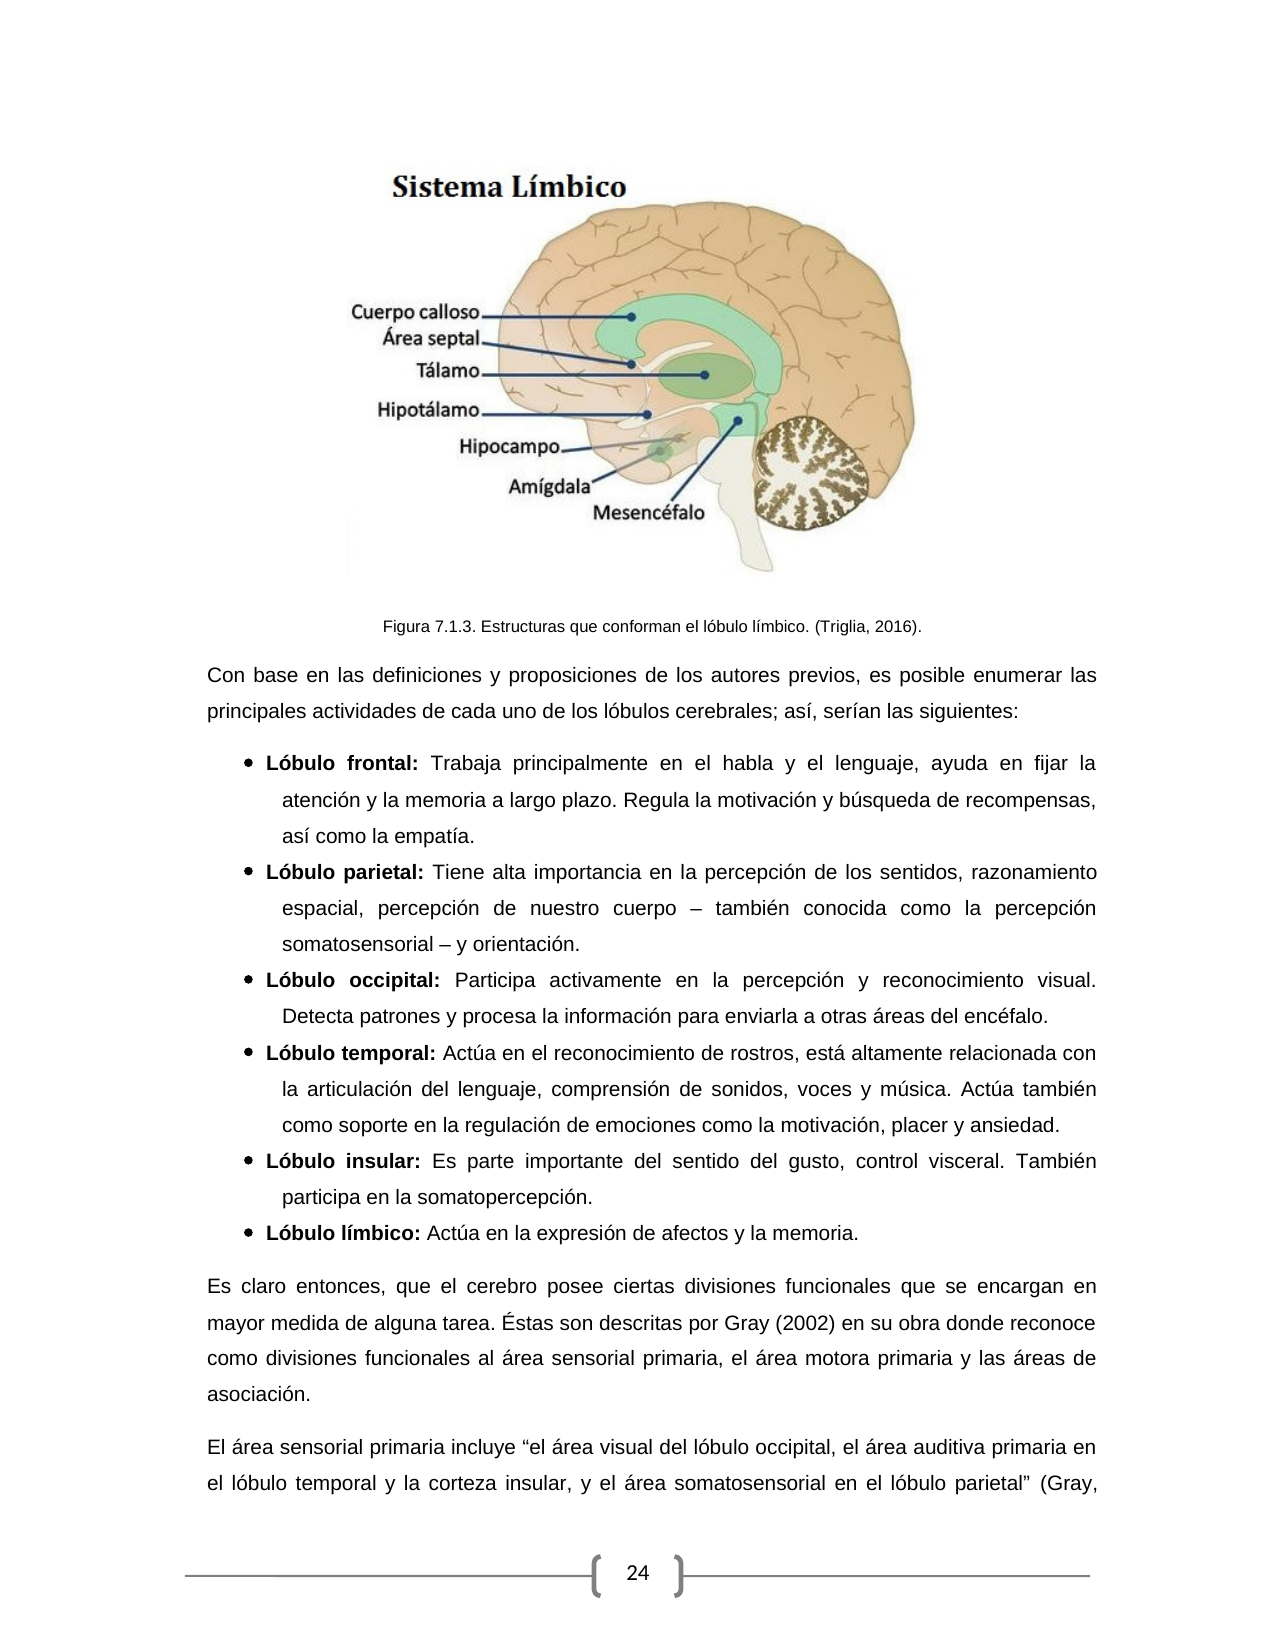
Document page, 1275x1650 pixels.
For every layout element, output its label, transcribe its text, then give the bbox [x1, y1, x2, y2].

picture [346, 147, 958, 587]
text Figura 7.1.3. Estructuras que conforman el lóbulo límbico. . [207, 617, 1098, 636]
list Lóbulo insular: Es parte importante del sentido del gusto, control visceral. También participa en la somatopercepción. [244, 1149, 1098, 1209]
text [207, 1435, 1098, 1495]
list Lóbulo temporal: Actúa en el reconocimiento de rostros, está altamente relacionada con la articulación del lenguaje, comprensión de sonidos, voces y música. Actúa también como soporte en la regulación de emociones como la motivación, placer y ansiedad. [244, 1040, 1098, 1137]
list Lóbulo frontal: Trabaja principalmente en el habla y el lenguaje, ayuda en fijar la atención y la memoria a largo plazo. Regula la motivación y búsqueda de recompensas, así como la empatía. [244, 751, 1098, 848]
list Lóbulo occipital: Participa activamente en la percepción y reconocimiento visual. Detecta patrones y procesa la información para enviarla a otras áreas del encéfalo. [244, 968, 1098, 1028]
text Con base en las definiciones y proposiciones de los autores previos, es posible enumerar las principales actividades de cada uno de los lóbulos cerebrales; así, serían las siguientes: [207, 663, 1098, 723]
text Es claro entonces, que el cerebro posee ciertas divisiones funcionales que se encargan en mayor medida de alguna tarea. Éstas son descritas por Gray (2002) en su obra donde reconoce como divisiones funcionales al área sensorial primaria, el área motora primaria y las áreas de asociación. [207, 1274, 1098, 1406]
list Lóbulo límbico: Actúa en la expresión de afectos y la memoria. [244, 1221, 1098, 1246]
list Lóbulo parietal: Tiene alta importancia en la percepción de los sentidos, razonamiento espacial, percepción de nuestro cuerpo – también conocida como la percepción somatosensorial – y orientación. [244, 859, 1098, 956]
